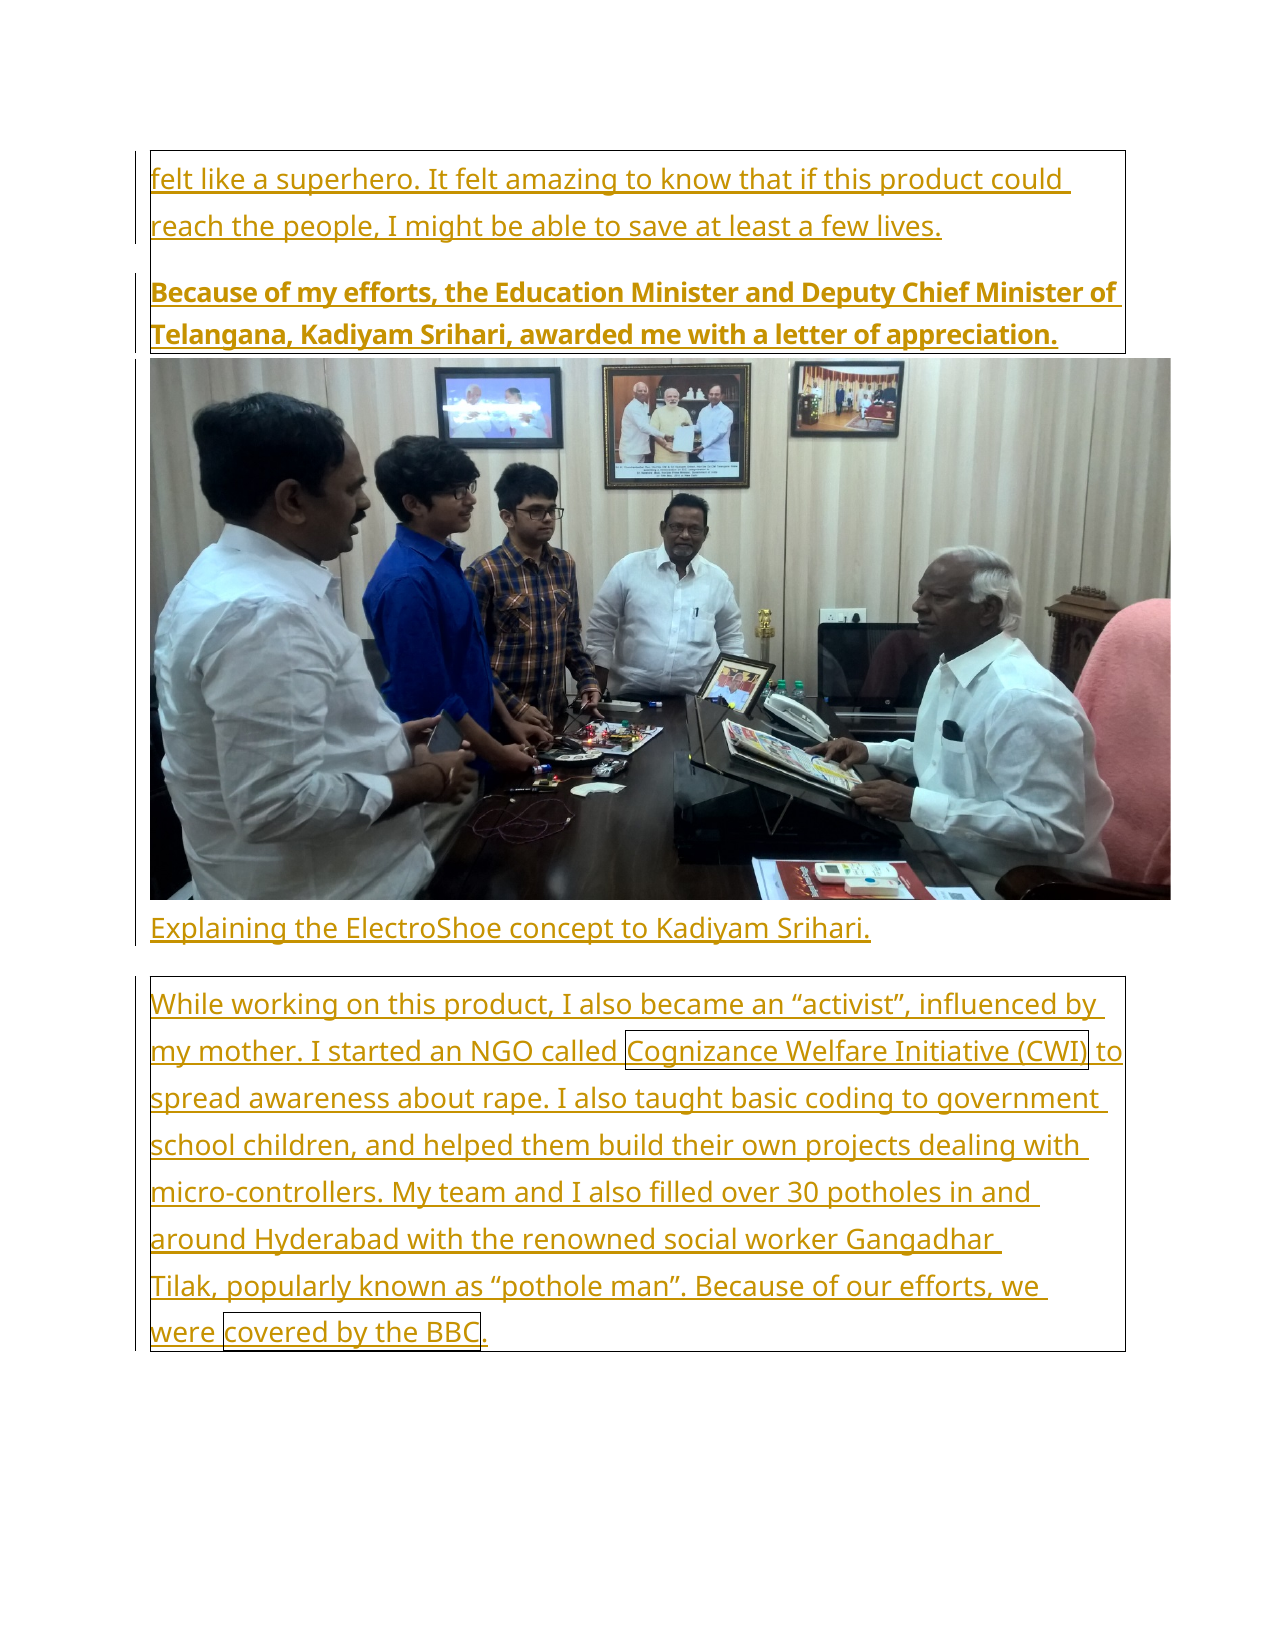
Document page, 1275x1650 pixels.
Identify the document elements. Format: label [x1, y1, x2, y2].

picture [150, 358, 1171, 900]
